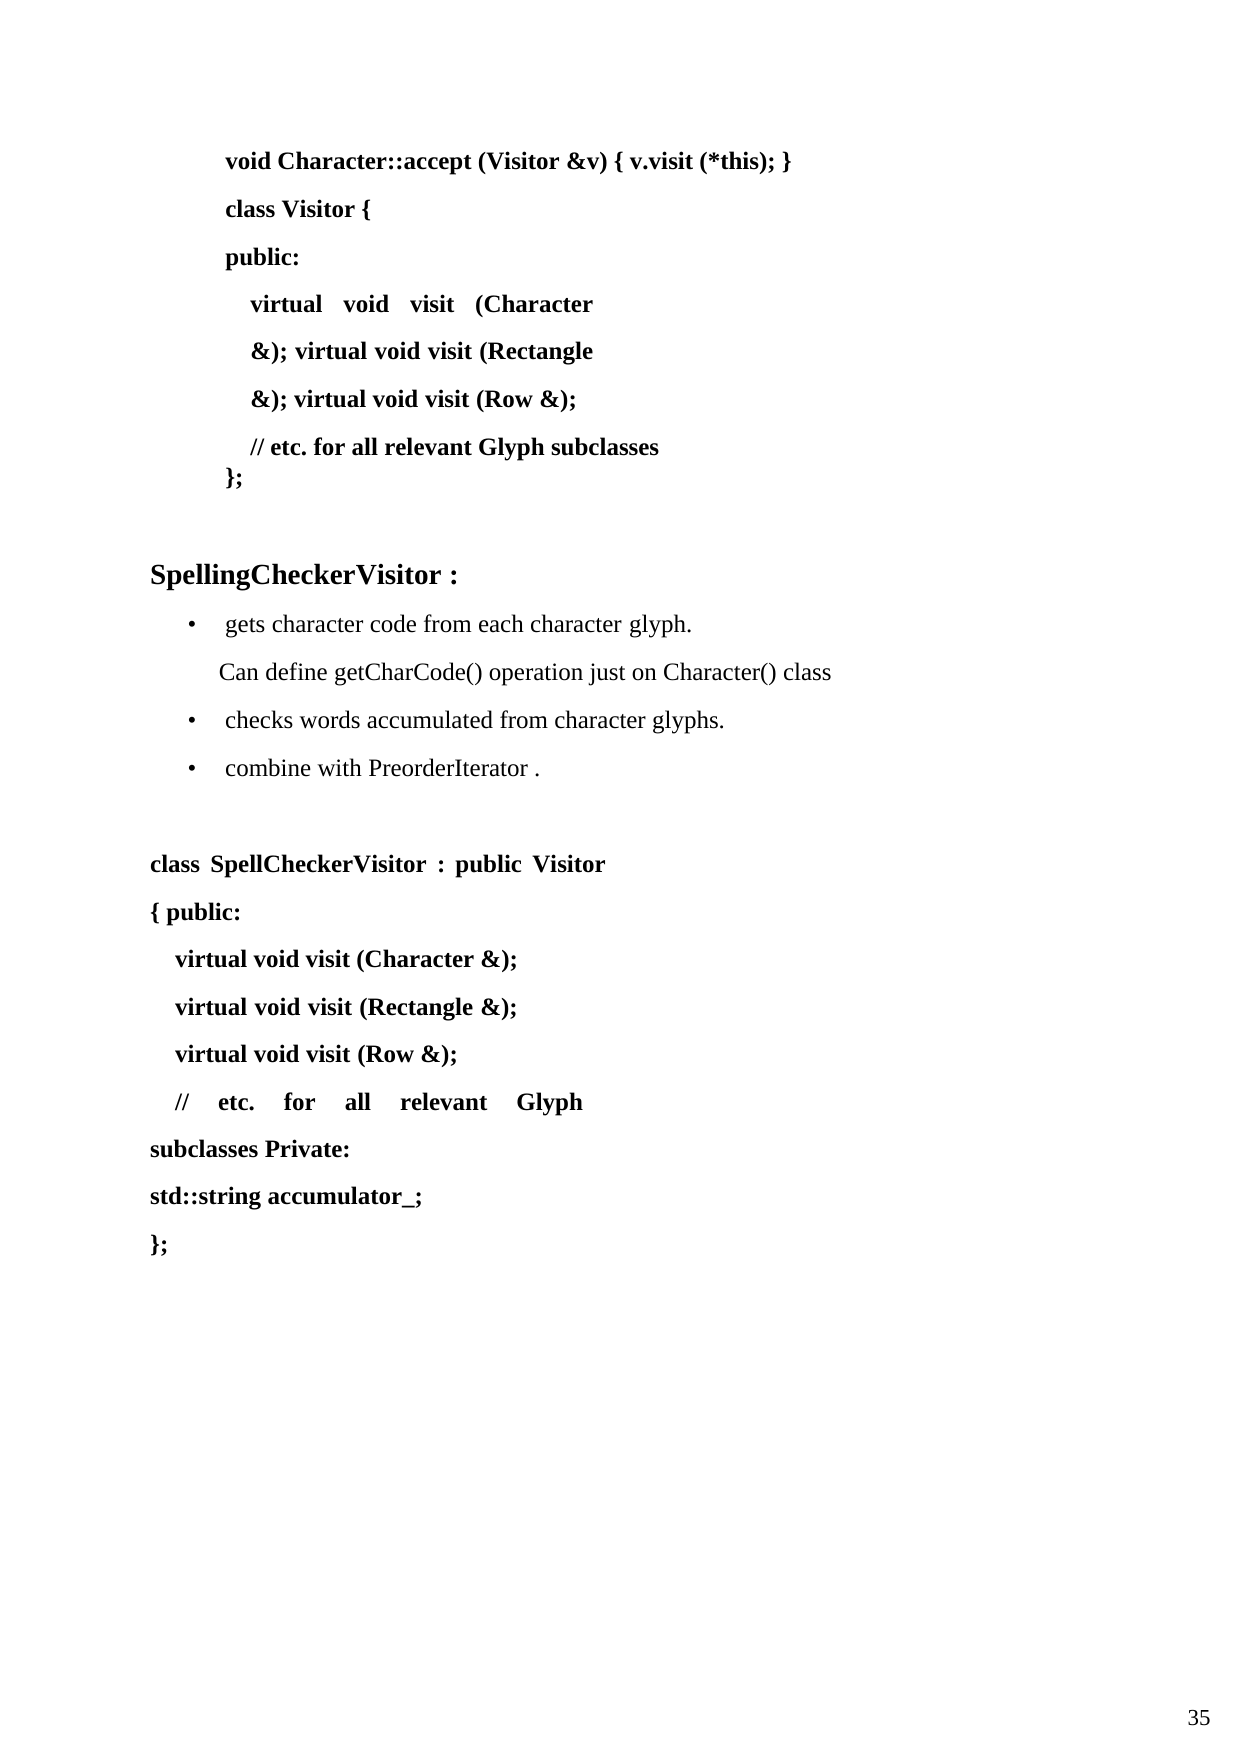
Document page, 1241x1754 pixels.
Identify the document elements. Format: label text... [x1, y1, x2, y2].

subtitle void Character::accept (Visitor &v) { v.visit (*this); } class Visitor { [225, 146, 794, 222]
text }; [150, 1229, 1226, 1258]
text Can define getCharCode() operation just on Character() class [218, 657, 1226, 686]
text }; [225, 462, 1226, 491]
text virtual void visit (Character &); virtual void visit (Rectangle &); virtual void visit (Row &); [175, 944, 518, 1068]
list gets character code from each character glyph. [187, 609, 1226, 638]
subtitle SpellingCheckerVisitor : [150, 557, 1226, 591]
subtitle class SpellCheckerVisitor : public Visitor { public: [150, 849, 606, 925]
list checks words accumulated from character glyphs. [187, 705, 1226, 734]
list combine with PreorderIterator . [187, 753, 1226, 782]
text std::string accumulator_; [150, 1181, 1226, 1210]
subtitle // etc. for all relevant Glyph subclasses Private: [150, 1087, 583, 1163]
subtitle virtual void visit (Character &); virtual void visit (Rectangle &); virtual void visit (Row &); [250, 289, 593, 413]
text public: [225, 242, 1226, 271]
text // etc. for all relevant Glyph subclasses [250, 432, 1226, 461]
